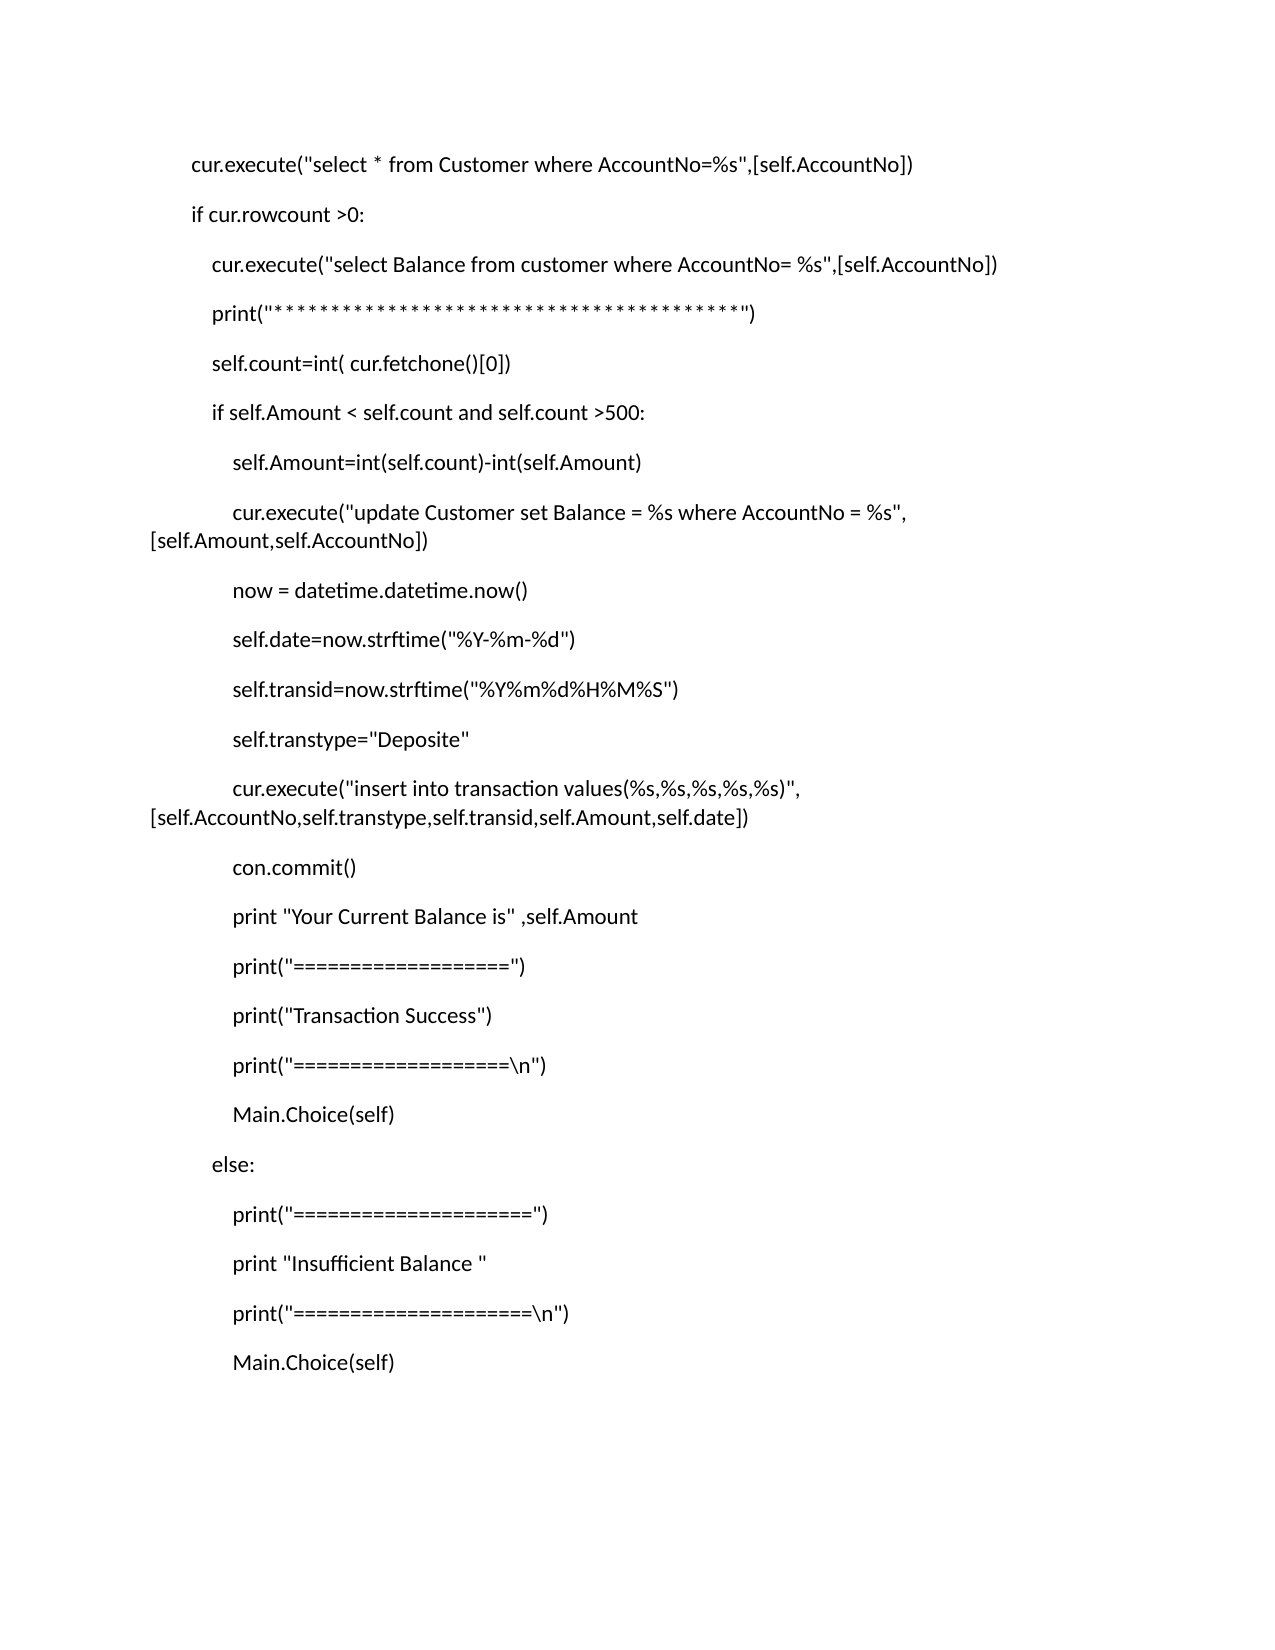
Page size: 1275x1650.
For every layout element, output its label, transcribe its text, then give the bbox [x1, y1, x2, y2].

text cur.execute("select Balance from customer where AccountNo= %s",[self.AccountNo]) [150, 249, 1125, 278]
text Main.Choice(self) [150, 1348, 1125, 1377]
text else: [150, 1149, 1125, 1178]
text self.count=int( cur.fetchone()[0]) [150, 348, 1125, 377]
text cur.execute("select * from Customer where AccountNo=%s",[self.AccountNo]) [150, 150, 1125, 179]
text print("===================\n") [150, 1050, 1125, 1079]
text self.date=now.strftime("%Y-%m-%d") [150, 625, 1125, 654]
text self.Amount=int(self.count)-int(self.Amount) [150, 447, 1125, 476]
text if self.Amount < self.count and self.count >500: [150, 398, 1125, 427]
text cur.execute("update Customer set Balance = %s where AccountNo = %s",[self.Amount,self.AccountNo]) [150, 497, 1125, 554]
text self.transid=now.strftime("%Y%m%d%H%M%S") [150, 674, 1125, 703]
text print("=====================") [150, 1199, 1125, 1228]
text Main.Choice(self) [150, 1100, 1125, 1129]
text print("=====================\n") [150, 1298, 1125, 1327]
text now = datetime.datetime.now() [150, 575, 1125, 604]
text if cur.rowcount >0: [150, 199, 1125, 228]
text print "Your Current Balance is" ,self.Amount [150, 902, 1125, 930]
text cur.execute("insert into transaction values(%s,%s,%s,%s,%s)",[self.AccountNo,self.transtype,self.transid,self.Amount,self.date]) [150, 774, 1125, 831]
text self.transtype="Deposite" [150, 724, 1125, 753]
text con.commit() [150, 852, 1125, 881]
text print("Transaction Success") [150, 1001, 1125, 1029]
text print("===================") [150, 951, 1125, 980]
text print("*****************************************") [150, 299, 1125, 327]
text print "Insufficient Balance " [150, 1249, 1125, 1277]
